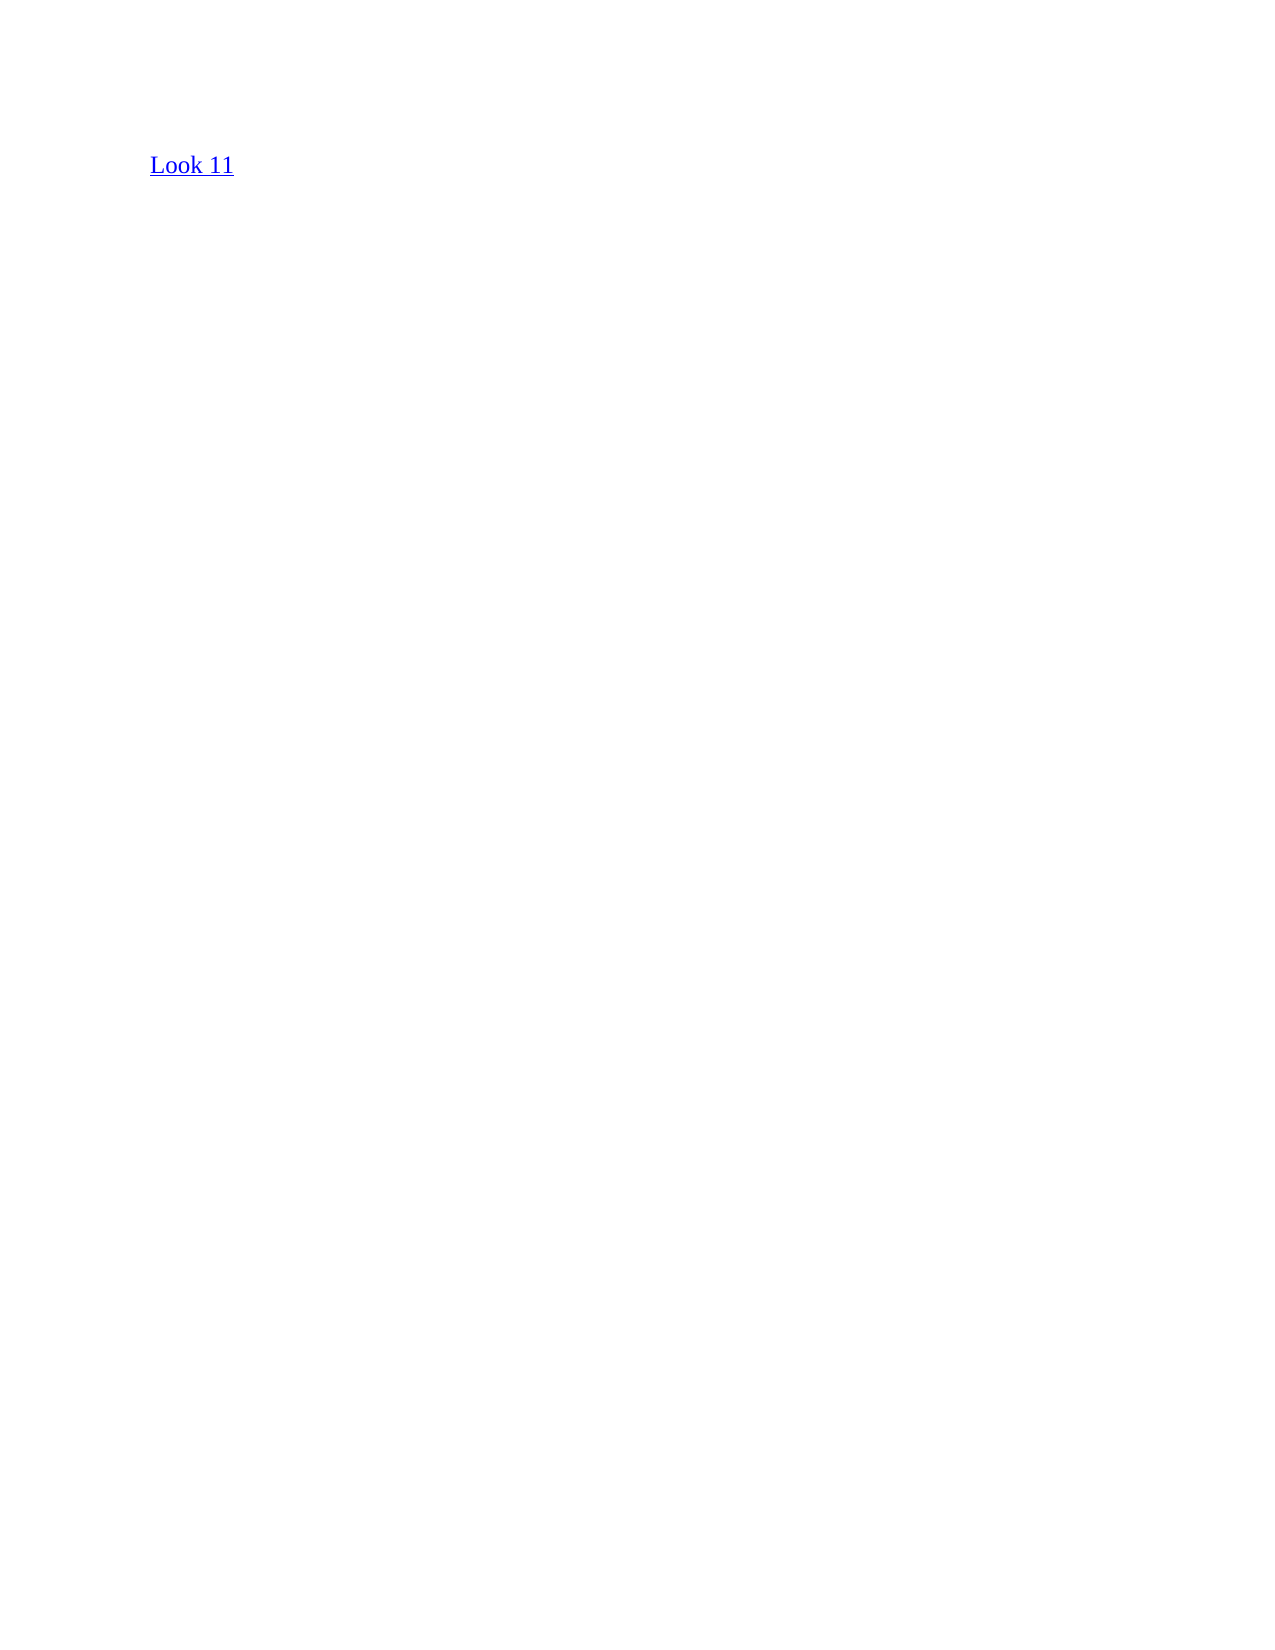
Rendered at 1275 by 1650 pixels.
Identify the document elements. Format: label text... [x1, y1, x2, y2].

text Look 1Look 2Look 3Look 4Look 5Look 6Look 7Look 8Look 9Look 10Look 11Look 12Look 13Look 14Look 15 [150, 150, 1125, 179]
